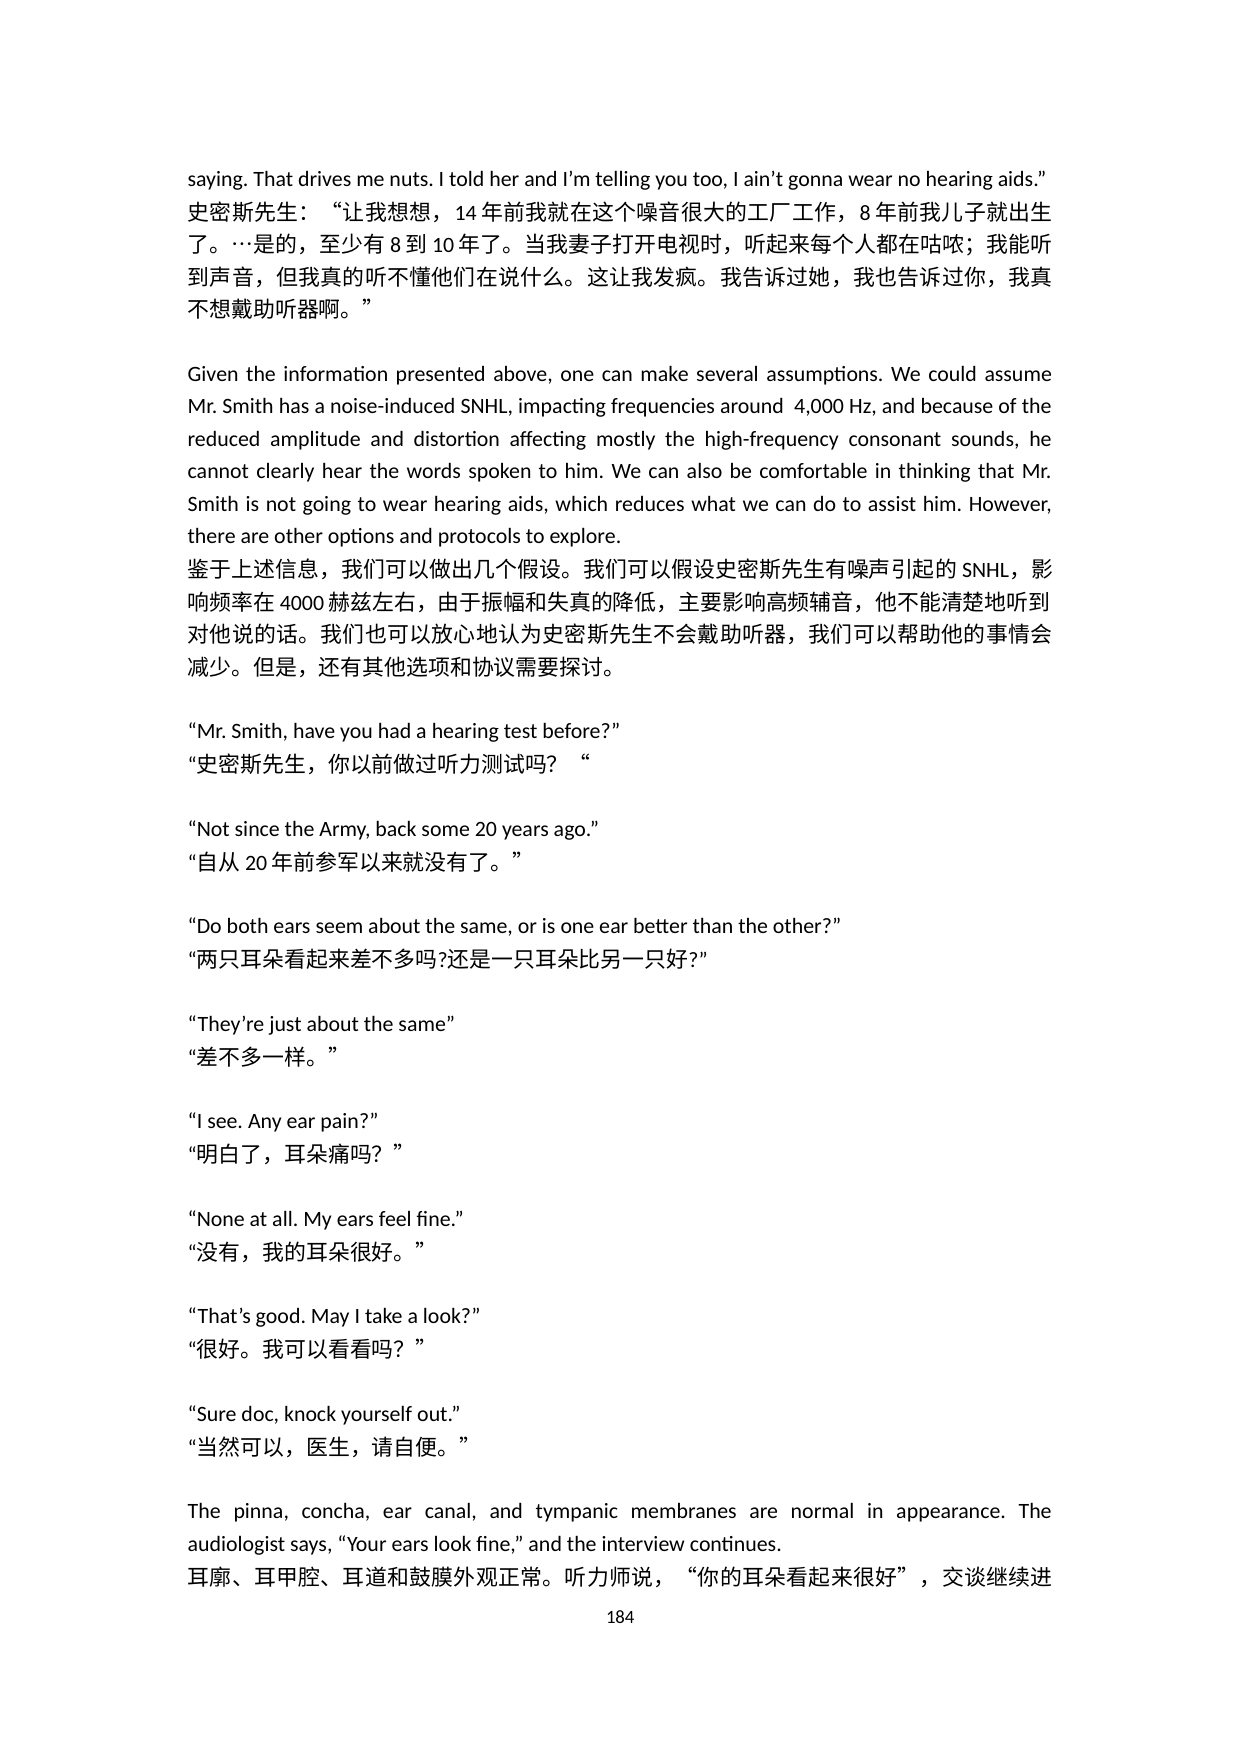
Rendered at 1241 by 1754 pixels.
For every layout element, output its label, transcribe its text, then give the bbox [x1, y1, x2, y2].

text “Not since the Army, back some 20 years ago.” [187, 812, 1053, 844]
text “两只耳朵看起来差不多吗?还是一只耳朵比另一只好?” [187, 942, 1053, 974]
text “None at all. My ears feel ﬁne.” [187, 1202, 1053, 1234]
text “They’re just about the same” [187, 1007, 1053, 1039]
text “史密斯先生，你以前做过听力测试吗？“ [187, 747, 1053, 779]
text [187, 1559, 1053, 1592]
text “没有，我的耳朵很好。” [187, 1234, 1053, 1267]
text The pinna, concha, ear canal, and tympanic membranes are normal in appearance. The audiologist says, “Your ears look ﬁne,” and the interview continues. [187, 1494, 1053, 1559]
text “Mr. Smith, have you had a hearing test before?” [187, 714, 1053, 747]
text “明白了，耳朵痛吗？” [187, 1137, 1053, 1169]
text “Sure doc, knock yourself out.” [187, 1397, 1053, 1429]
text “That’s good. May I take a look?” [187, 1299, 1053, 1332]
text “当然可以，医生，请自便。” [187, 1429, 1053, 1462]
text “很好。我可以看看吗？” [187, 1332, 1053, 1364]
text “差不多一样。” [187, 1039, 1053, 1072]
text “Do both ears seem about the same, or is one ear better than the other?” [187, 909, 1053, 942]
text 鉴于上述信息，我们可以做出几个假设。我们可以假设史密斯先生有噪声引起的SNHL，影响频率在4000赫兹左右，由于振幅和失真的降低，主要影响高频辅音，他不能清楚地听到对他说的话。我们也可以放心地认为史密斯先生不会戴助听器，我们可以帮助他的事情会减少。但是，还有其他选项和协议需要探讨。 [187, 552, 1053, 682]
text Given the information presented above, one can make several assumptions. We could assume Mr. Smith has a noise-induced SNHL, impacting frequencies around 4,000 Hz, and because of the reduced amplitude and distortion affecting mostly the high-frequency consonant sounds, he cannot clearly hear the words spoken to him. We can also be comfortable in thinking that Mr. Smith is not going to wear hearing aids, which reduces what we can do to assist him. However, there are other options and protocols to explore. [187, 357, 1053, 552]
text 史密斯先生：“让我想想，14年前我就在这个噪音很大的工厂工作，8年前我儿子就出生了。…是的，至少有8到10年了。当我妻子打开电视时，听起来每个人都在咕哝；我能听到声音，但我真的听不懂他们在说什么。这让我发疯。我告诉过她，我也告诉过你，我真不想戴助听器啊。” [187, 194, 1053, 324]
text “自从20年前参军以来就没有了。” [187, 844, 1053, 877]
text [187, 162, 1053, 194]
text “I see. Any ear pain?” [187, 1104, 1053, 1137]
